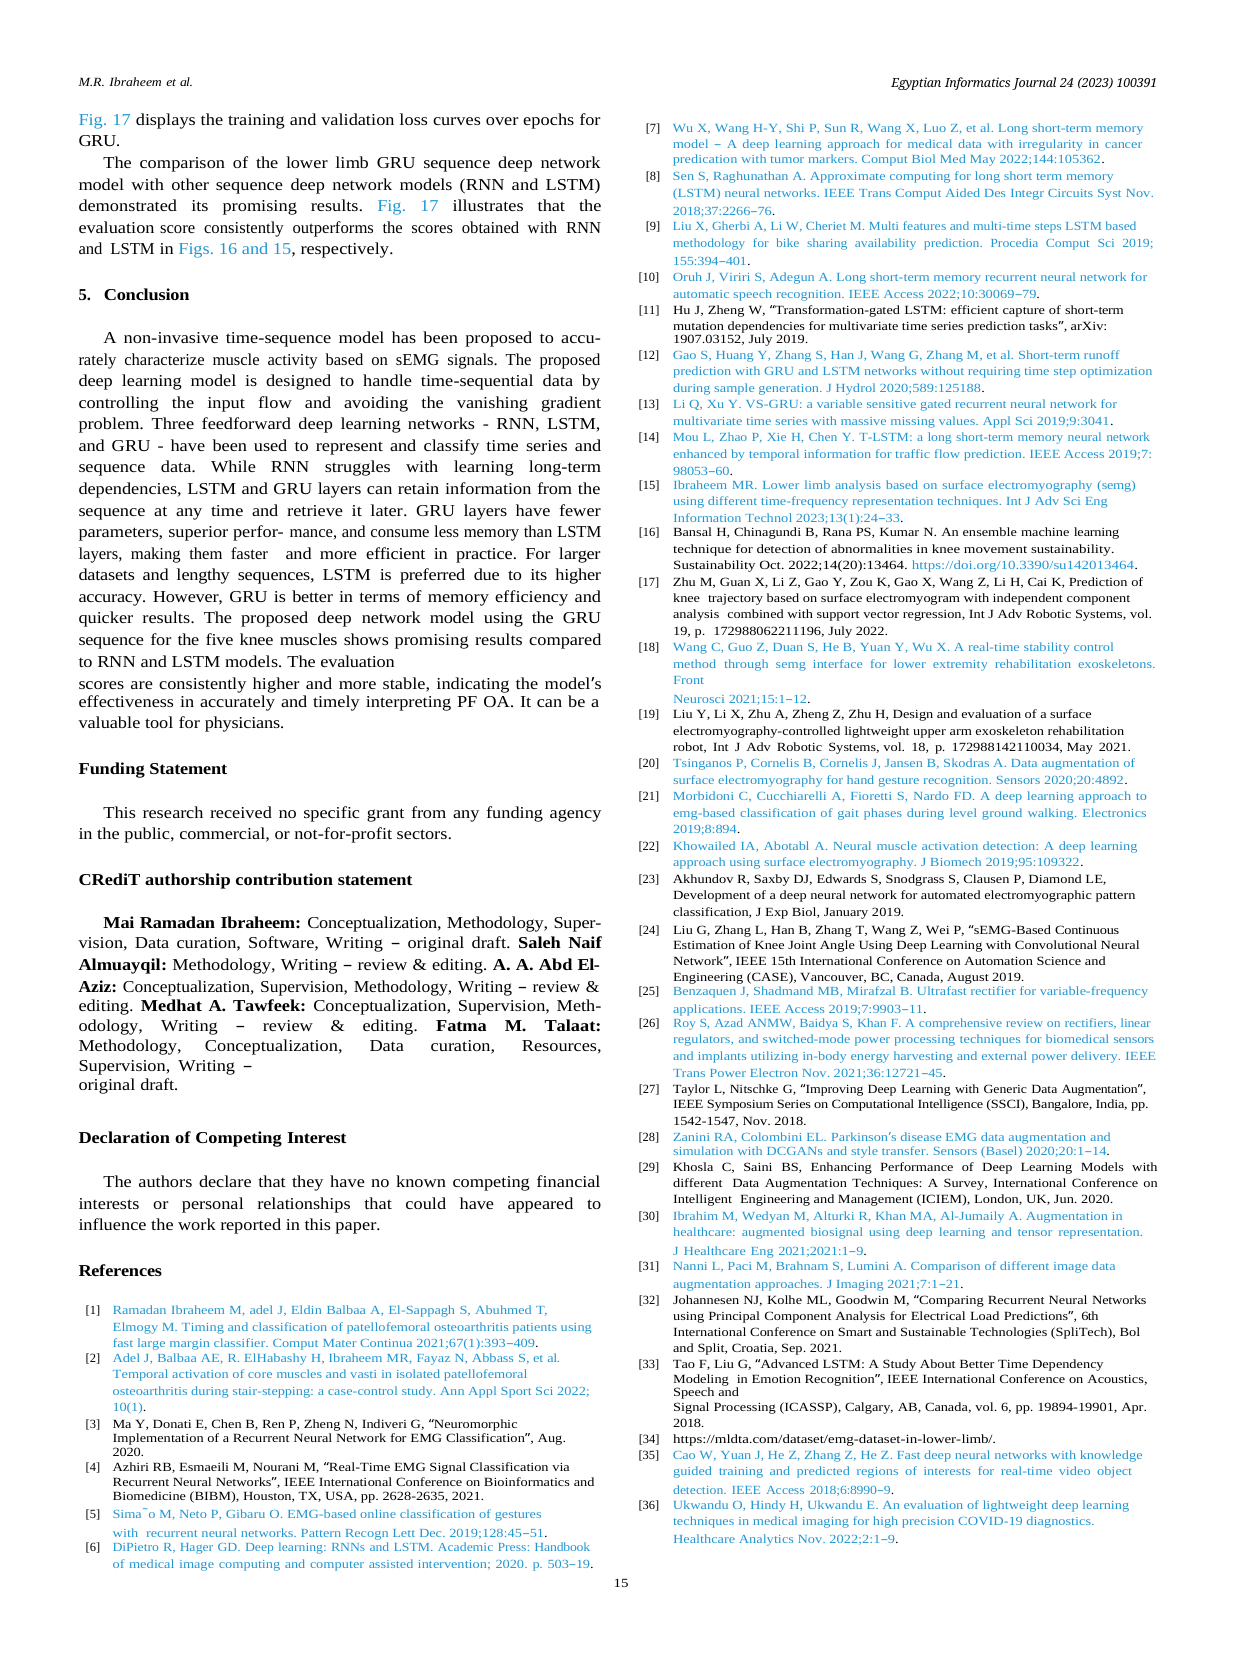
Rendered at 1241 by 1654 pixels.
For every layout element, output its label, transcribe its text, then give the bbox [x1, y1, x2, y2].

subtitle Funding Statement [78, 759, 605, 778]
text Aziz: Conceptualization, Supervision, Methodology, Writing – review & [78, 976, 605, 997]
list Wu X, Wang H-Y, Shi P, Sun R, Wang X, Luo Z, et al. Long short-term memory model – A deep learning approach for medical data with irregularity in cancer predication with tumor markers. Comput Biol Med May 2022;144:105362. [646, 121, 1143, 167]
text and implants utilizing in-body energy harvesting and external power delivery. IEEE Trans Power Electron Nov. 2021;36:12721–45. [673, 1049, 1159, 1081]
text A non-invasive time-sequence model has been proposed to accu- rately characterize muscle activity based on sEMG signals. The proposed deep learning model is designed to handle time-sequential data by controlling the input flow and avoiding the vanishing gradient problem. Three feedforward deep learning networks - RNN, LSTM, and GRU - have been used to represent and classify time series and sequence data. While RNN struggles with learning long-term dependencies, LSTM and GRU layers can retain information from the sequence at any time and retrieve it later. GRU layers have fewer parameters, superior perfor- mance, and consume less memory than LSTM layers, making them faster and more efficient in practice. For larger datasets and lengthy sequences, LSTM is preferred due to its higher accuracy. However, GRU is better in terms of memory efficiency and quicker results. The proposed deep network model using the GRU sequence for the five knee muscles shows promising results compared to RNN and LSTM models. The evaluation [78, 328, 601, 671]
text original draft. [78, 1076, 605, 1094]
list Ramadan Ibraheem M, adel J, Eldin Balbaa A, El-Sappagh S, Abuhmed T, [85, 1303, 605, 1317]
text Elmogy M. Timing and classification of patellofemoral osteoarthritis patients using fast large margin classifier. Comput Mater Continua 2021;67(1):393–409. [112, 1319, 605, 1352]
list Liu G, Zhang L, Han B, Zhang T, Wang Z, Wei P, “sEMG-Based Continuous [638, 921, 1178, 938]
list Sima˜o M, Neto P, Gibaru O. EMG-based online classification of gestures with recurrent neural networks. Pattern Recogn Lett Dec. 2019;128:45–51. [85, 1504, 571, 1541]
list Zhu M, Guan X, Li Z, Gao Y, Zou K, Gao X, Wang Z, Li H, Cai K, Prediction of knee trajectory based on surface electromyogram with independent component analysis combined with support vector regression, Int J Adv Robotic Systems, vol. 19, p. 172988062211196, July 2022. [638, 574, 1158, 638]
text Neurosci 2021;15:1–12. [673, 689, 1178, 707]
text Signal Processing (ICASSP), Calgary, AB, Canada, vol. 6, pp. 19894-19901, Apr. 2018. [673, 1399, 1158, 1430]
list Azhiri RB, Esmaeili M, Nourani M, “Real-Time EMG Signal Classification via Recurrent Neural Networks”, IEEE International Conference on Bioinformatics and Biomedicine (BIBM), Houston, TX, USA, pp. 2628-2635, 2021. [85, 1459, 597, 1503]
text Estimation of Knee Joint Angle Using Deep Learning with Convolutional Neural Network”, IEEE 15th International Conference on Automation Science and Engineering (CASE), Vancouver, BC, Canada, August 2019. [673, 938, 1158, 984]
text using different time-frequency representation techniques. Int J Adv Sci Eng Information Technol 2023;13(1):24–33. [673, 494, 1159, 526]
text technique for detection of abnormalities in knee movement sustainability. Sustainability Oct. 2022;14(20):13464. https://doi.org/10.3390/su142013464. [673, 541, 1178, 572]
list Taylor L, Nitschke G, “Improving Deep Learning with Generic Data Augmentation”, [638, 1082, 1178, 1097]
list Liu Y, Li X, Zhu A, Zheng Z, Zhu H, Design and evaluation of a surface electromyography-controlled lightweight upper arm exoskeleton rehabilitation robot, Int J Adv Robotic Systems, vol. 18, p. 172988142110034, May 2021. [638, 707, 1140, 754]
text This research received no specific grant from any funding agency in the public, commercial, or not-for-profit sectors. [78, 802, 601, 843]
list Liu X, Gherbi A, Li W, Cheriet M. Multi features and multi-time steps LSTM based methodology for bike sharing availability prediction. Procedia Comput Sci 2019; [646, 219, 1158, 250]
list Cao W, Yuan J, He Z, Zhang Z, He Z. Fast deep neural networks with knowledge guided training and predicted regions of interests for real-time video object [638, 1448, 1155, 1478]
text scores are consistently higher and more stable, indicating the model’s effectiveness in accurately and timely interpreting PF OA. It can be a [78, 673, 601, 711]
list Gao S, Huang Y, Zhang S, Han J, Wang G, Zhang M, et al. Short-term runoff prediction with GRU and LSTM networks without requiring time step optimization during sample generation. J Hydrol 2020;589:125188. [638, 347, 1158, 395]
text Temporal activation of core muscles and vasti in isolated patellofemoral osteoarthritis during stair-stepping: a case-control study. Ann Appl Sport Sci 2022; 10(1). [112, 1367, 601, 1414]
subtitle Declaration of Competing Interest [78, 1128, 605, 1147]
text using Principal Component Analysis for Electrical Load Predictions”, 6th [673, 1307, 1178, 1324]
list Ma Y, Donati E, Chen B, Ren P, Zheng N, Indiveri G, “Neuromorphic Implementation of a Recurrent Neural Network for EMG Classification”, Aug. 2020. [85, 1416, 597, 1459]
text valuable tool for physicians. [78, 713, 605, 732]
list Benzaquen J, Shadmand MB, Mirafzal B. Ultrafast rectifier for variable-frequency applications. IEEE Access 2019;7:9903–11. [638, 984, 1157, 1017]
list Akhundov R, Saxby DJ, Edwards S, Snodgrass S, Clausen P, Diamond LE, Development of a deep neural network for automated electromyographic pattern classification, J Exp Biol, January 2019. [638, 871, 1155, 919]
text 2018;37:2266–76. [673, 202, 1178, 219]
text of medical image computing and computer assisted intervention; 2020. p. 503–19. [112, 1555, 605, 1572]
list Morbidoni C, Cucchiarelli A, Fioretti S, Nardo FD. A deep learning approach to emg-based classification of gait phases during level ground walking. Electronics 2019;8:894. [638, 789, 1148, 836]
text IEEE Symposium Series on Computational Intelligence (SSCI), Bangalore, India, pp. 1542-1547, Nov. 2018. [673, 1097, 1158, 1128]
text mutation dependencies for multivariate time series prediction tasks”, arXiv: 1907.03152, July 2019. [673, 317, 1178, 347]
text editing. Medhat A. Tawfeek: Conceptualization, Supervision, Meth- odology, Writing – review & editing. Fatma M. Talaat: Methodology, Conceptualization, Data curation, Resources, Supervision, Writing – [78, 997, 601, 1076]
list Nanni L, Paci M, Brahnam S, Lumini A. Comparison of different image data augmentation approaches. J Imaging 2021;7:1–21. [638, 1259, 1124, 1292]
list Wang C, Guo Z, Duan S, He B, Yuan Y, Wu X. A real-time stability control method through semg interface for lower extremity rehabilitation exoskeletons. Front [638, 640, 1158, 687]
list Oruh J, Viriri S, Adegun A. Long short-term memory recurrent neural network for automatic speech recognition. IEEE Access 2022;10:30069–79. [638, 269, 1158, 302]
list Mou L, Zhao P, Xie H, Chen Y. T-LSTM: a long short-term memory neural network [638, 430, 1178, 444]
list Tao F, Liu G, “Advanced LSTM: A Study About Better Time Dependency Modeling in Emotion Recognition”, IEEE International Conference on Acoustics, Speech and [638, 1357, 1158, 1399]
text enhanced by temporal information for traffic flow prediction. IEEE Access 2019;7: 98053–60. [673, 446, 1159, 479]
list Tsinganos P, Cornelis B, Cornelis J, Jansen B, Skodras A. Data augmentation of surface electromyography for hand gesture recognition. Sensors 2020;20:4892. [638, 756, 1145, 787]
subtitle CRediT authorship contribution statement [78, 870, 605, 889]
text Fig. 17 displays the training and validation loss curves over epochs for GRU. [78, 109, 601, 150]
text International Conference on Smart and Sustainable Technologies (SpliTech), Bol and Split, Croatia, Sep. 2021. [673, 1324, 1159, 1355]
list Johannesen NJ, Kolhe ML, Goodwin M, “Comparing Recurrent Neural Networks [638, 1293, 1178, 1307]
text Mai Ramadan Ibraheem: Conceptualization, Methodology, Super- vision, Data curation, Software, Writing – original draft. Saleh Naif Almuayqil: Methodology, Writing – review & editing. A. A. Abd El- [78, 914, 601, 976]
text detection. IEEE Access 2018;6:8990–9. [673, 1481, 1178, 1498]
list Hu J, Zheng W, “Transformation-gated LSTM: efficient capture of short-term [638, 303, 1178, 317]
list Ibrahim M, Wedyan M, Alturki R, Khan MA, Al-Jumaily A. Augmentation in healthcare: augmented biosignal using deep learning and tensor representation. [638, 1209, 1147, 1239]
text The comparison of the lower limb GRU sequence deep network model with other sequence deep network models (RNN and LSTM) demonstrated its promising results. Fig. 17 illustrates that the evaluation score consistently outperforms the scores obtained with RNN and LSTM in Figs. 16 and 15, respectively. [78, 153, 601, 258]
subtitle References [78, 1261, 605, 1280]
list Sen S, Raghunathan A. Approximate computing for long short term memory (LSTM) neural networks. IEEE Trans Comput Aided Des Integr Circuits Syst Nov. [646, 169, 1154, 200]
text J Healthcare Eng 2021;2021:1–9. [673, 1242, 1178, 1259]
list Khosla C, Saini BS, Enhancing Performance of Deep Learning Models with different Data Augmentation Techniques: A Survey, International Conference on Intelligent Engineering and Management (ICIEM), London, UK, Jun. 2020. [638, 1159, 1158, 1207]
subtitle Conclusion [78, 284, 605, 303]
list Li Q, Xu Y. VS-GRU: a variable sensitive gated recurrent neural network for multivariate time series with massive missing values. Appl Sci 2019;9:3041. [638, 397, 1126, 428]
list Ukwandu O, Hindy H, Ukwandu E. An evaluation of lightweight deep learning techniques in medical imaging for high precision COVID-19 diagnostics. Healthcare Analytics Nov. 2022;2:1–9. [638, 1498, 1143, 1547]
list Zanini RA, Colombini EL. Parkinson’s disease EMG data augmentation and simulation with DCGANs and style transfer. Sensors (Basel) 2020;20:1–14. [638, 1130, 1119, 1159]
text The authors declare that they have no known competing financial interests or personal relationships that could have appeared to influence the work reported in this paper. [78, 1172, 601, 1234]
text regulators, and switched-mode power processing techniques for biomedical sensors [673, 1032, 1178, 1046]
list Khowailed IA, Abotabl A. Neural muscle activation detection: A deep learning approach using surface electromyography. J Biomech 2019;95:109322. [638, 838, 1138, 869]
text 155:394–401. [673, 252, 1178, 269]
list https://mldta.com/dataset/emg-dataset-in-lower-limb/. [638, 1432, 1178, 1447]
